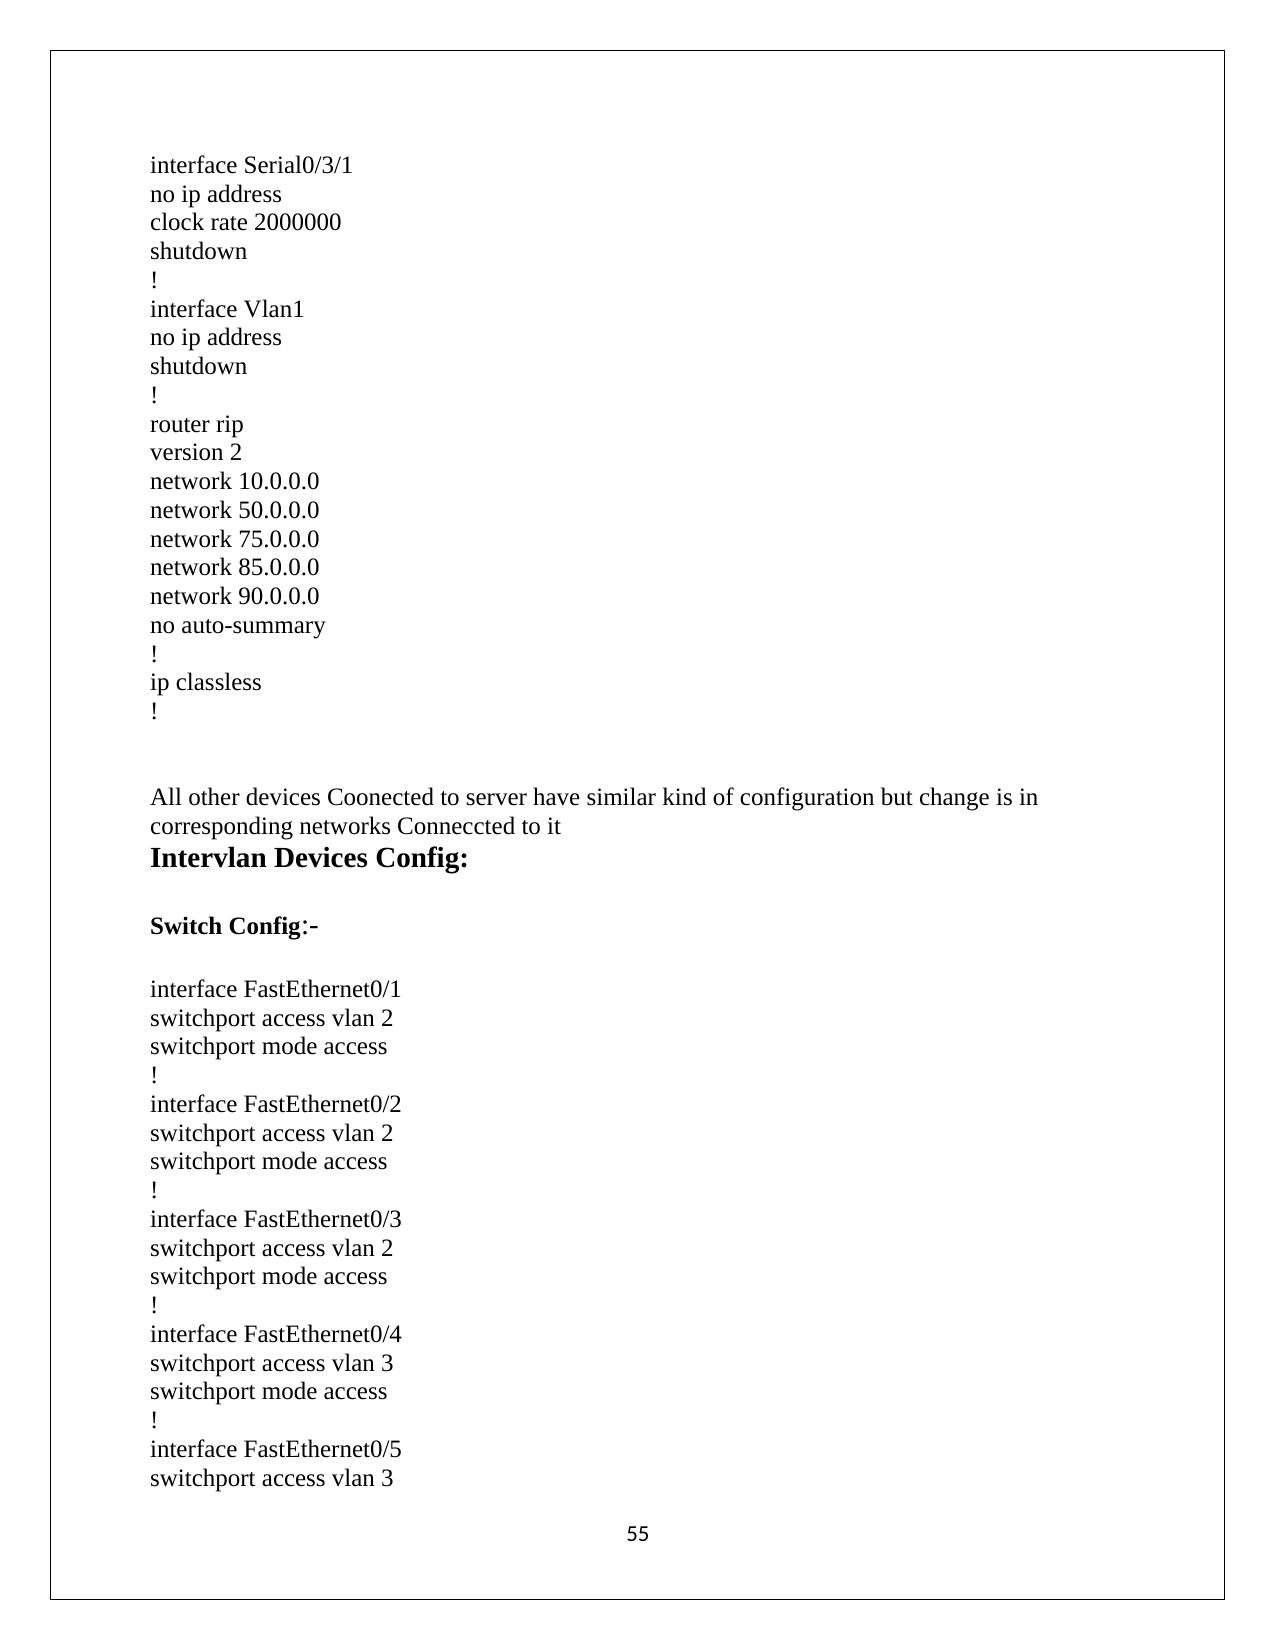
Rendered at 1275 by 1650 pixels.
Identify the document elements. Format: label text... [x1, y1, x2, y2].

text network 90.0.0.0 [150, 581, 1125, 610]
text ip classless [150, 667, 1125, 696]
text router rip [150, 409, 1125, 437]
text interface Vlan1 [150, 294, 1125, 322]
text interface FastEthernet0/3 [150, 1204, 1125, 1233]
text switchport mode access [150, 1031, 1125, 1060]
text All other devices Coonected to server have similar kind of configuration but change is in corresponding networks Conneccted to it [150, 782, 1125, 840]
text interface FastEthernet0/4 [150, 1319, 1125, 1348]
text network 75.0.0.0 [150, 524, 1125, 552]
text clock rate 2000000 [150, 207, 1125, 236]
text shutdown [150, 236, 1125, 265]
text network 10.0.0.0 [150, 466, 1125, 495]
text network 50.0.0.0 [150, 495, 1125, 524]
text switchport mode access [150, 1261, 1125, 1290]
text no auto-summary [150, 610, 1125, 639]
text Intervlan Devices Config: [150, 840, 1125, 873]
text ! [150, 639, 1125, 667]
text ! [150, 265, 1125, 294]
text switchport mode access [150, 1146, 1125, 1175]
text shutdown [150, 351, 1125, 380]
text version 2 [150, 437, 1125, 466]
text interface Serial0/3/1 [150, 150, 1125, 179]
text interface FastEthernet0/2 [150, 1089, 1125, 1118]
text network 85.0.0.0 [150, 552, 1125, 581]
text switchport access vlan 3 [150, 1463, 1125, 1491]
text ! [150, 380, 1125, 409]
text ! [150, 1290, 1125, 1319]
text switchport access vlan 2 [150, 1003, 1125, 1031]
text ! [150, 1060, 1125, 1089]
text no ip address [150, 322, 1125, 351]
text ! [150, 1405, 1125, 1434]
text switchport access vlan 2 [150, 1118, 1125, 1146]
text interface FastEthernet0/1 [150, 974, 1125, 1003]
text ! [150, 1175, 1125, 1204]
text switchport access vlan 2 [150, 1233, 1125, 1261]
text switchport mode access [150, 1376, 1125, 1405]
text ! [150, 696, 1125, 725]
text Switch Config:- [150, 907, 1125, 941]
text switchport access vlan 3 [150, 1348, 1125, 1376]
text interface FastEthernet0/5 [150, 1434, 1125, 1463]
text no ip address [150, 179, 1125, 207]
